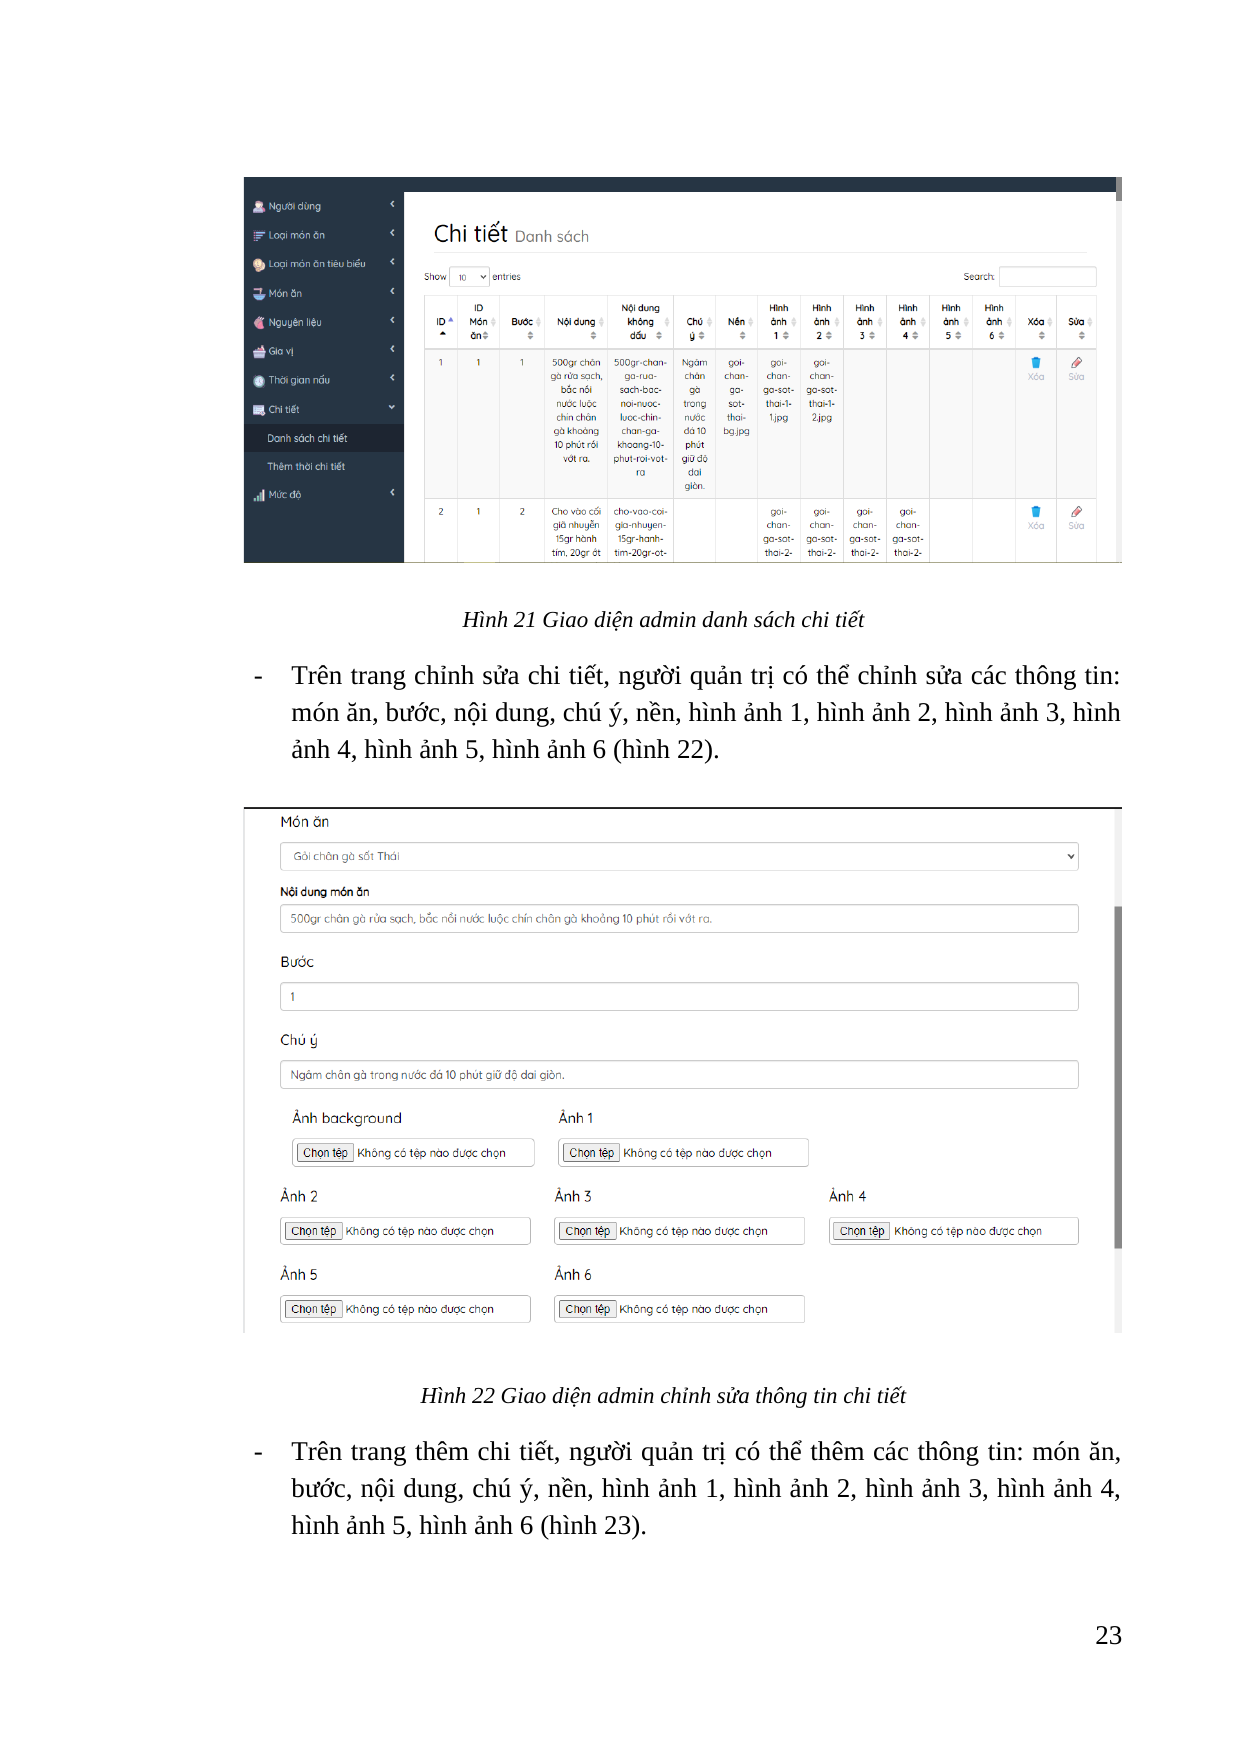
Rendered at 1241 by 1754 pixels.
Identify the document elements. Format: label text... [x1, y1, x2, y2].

picture [243, 807, 1122, 1333]
list Trên trang thêm chi tiết, người quản trị có thể thêm các thông tin: món ăn, bước, nội dung, chú ý, nền, hình ảnh 1, hình ảnh 2, hình ảnh 3, hình ảnh 4, hình ảnh 5, hình ảnh 6 (hình 23). [254, 1435, 1122, 1540]
list Trên trang chỉnh sửa chi tiết, người quản trị có thể chỉnh sửa các thông tin: món ăn, bước, nội dung, chú ý, nền, hình ảnh 1, hình ảnh 2, hình ảnh 3, hình ảnh 4, hình ảnh 5, hình ảnh 6 (hình 22). [254, 659, 1122, 764]
text Hình 22 Giao diện admin chỉnh sửa thông tin chi tiết [207, 1382, 1122, 1409]
text Hình 21 Giao diện admin danh sách chi tiết [207, 606, 1122, 633]
picture [243, 177, 1122, 563]
